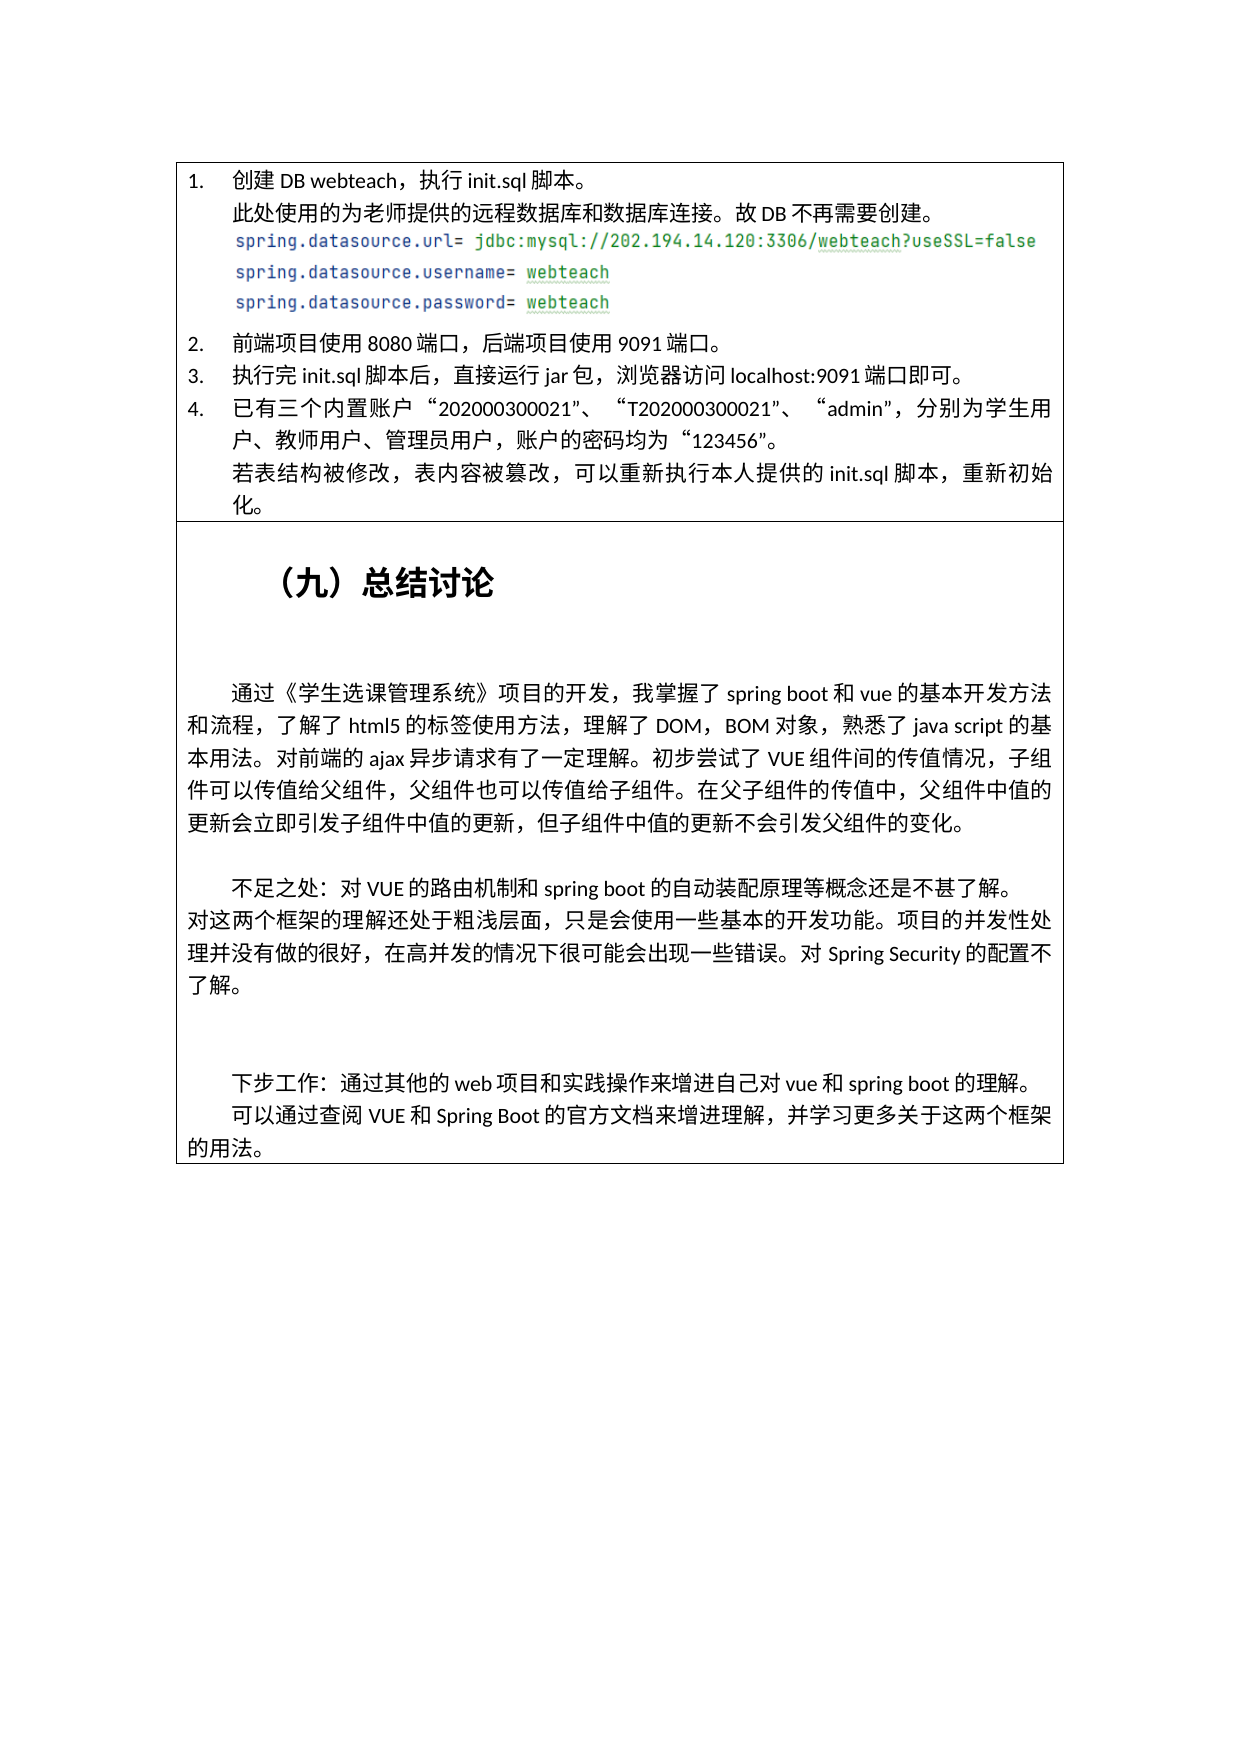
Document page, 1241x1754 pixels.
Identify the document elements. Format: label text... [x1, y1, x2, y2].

picture [231, 228, 1046, 323]
table_cell 总结讨论 通过《学生选课管理系统》项目的开发，我掌握了spring boot和vue的基本开发方法和流程，了解了html5的标签使用方法，理解了DOM，BOM对象，熟悉了java script的基本用法。对前端的ajax异步请求有了一定理解。初步尝试了VUE组件间的传值情况，子组件可以传值给父组件，父组件也可以传值给子组件。在父子组件的传值中，父组件中值的更新会立即引发子组件中值的更新，但子组件中值的更新不会引发父组件的变化。 不足之处：对VUE的路由机制和spring boot的自动装配原理等概念还是不甚了解。 对这两个框架的理解还处于粗浅层面，只是会使用一些基本的开发功能。项目的并发性处理并没有做的很好，在高并发的情况下很可能会出现一些错误。对Spring Security的配置不了解。 下步工作：通过其他的web项目和实践操作来增进自己对vue和spring boot的理解。 可以通过查阅VUE和Spring Boot的官方文档来增进理解，并学习更多关于这两个框架的用法。 [177, 522, 1063, 1163]
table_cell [177, 163, 1063, 521]
